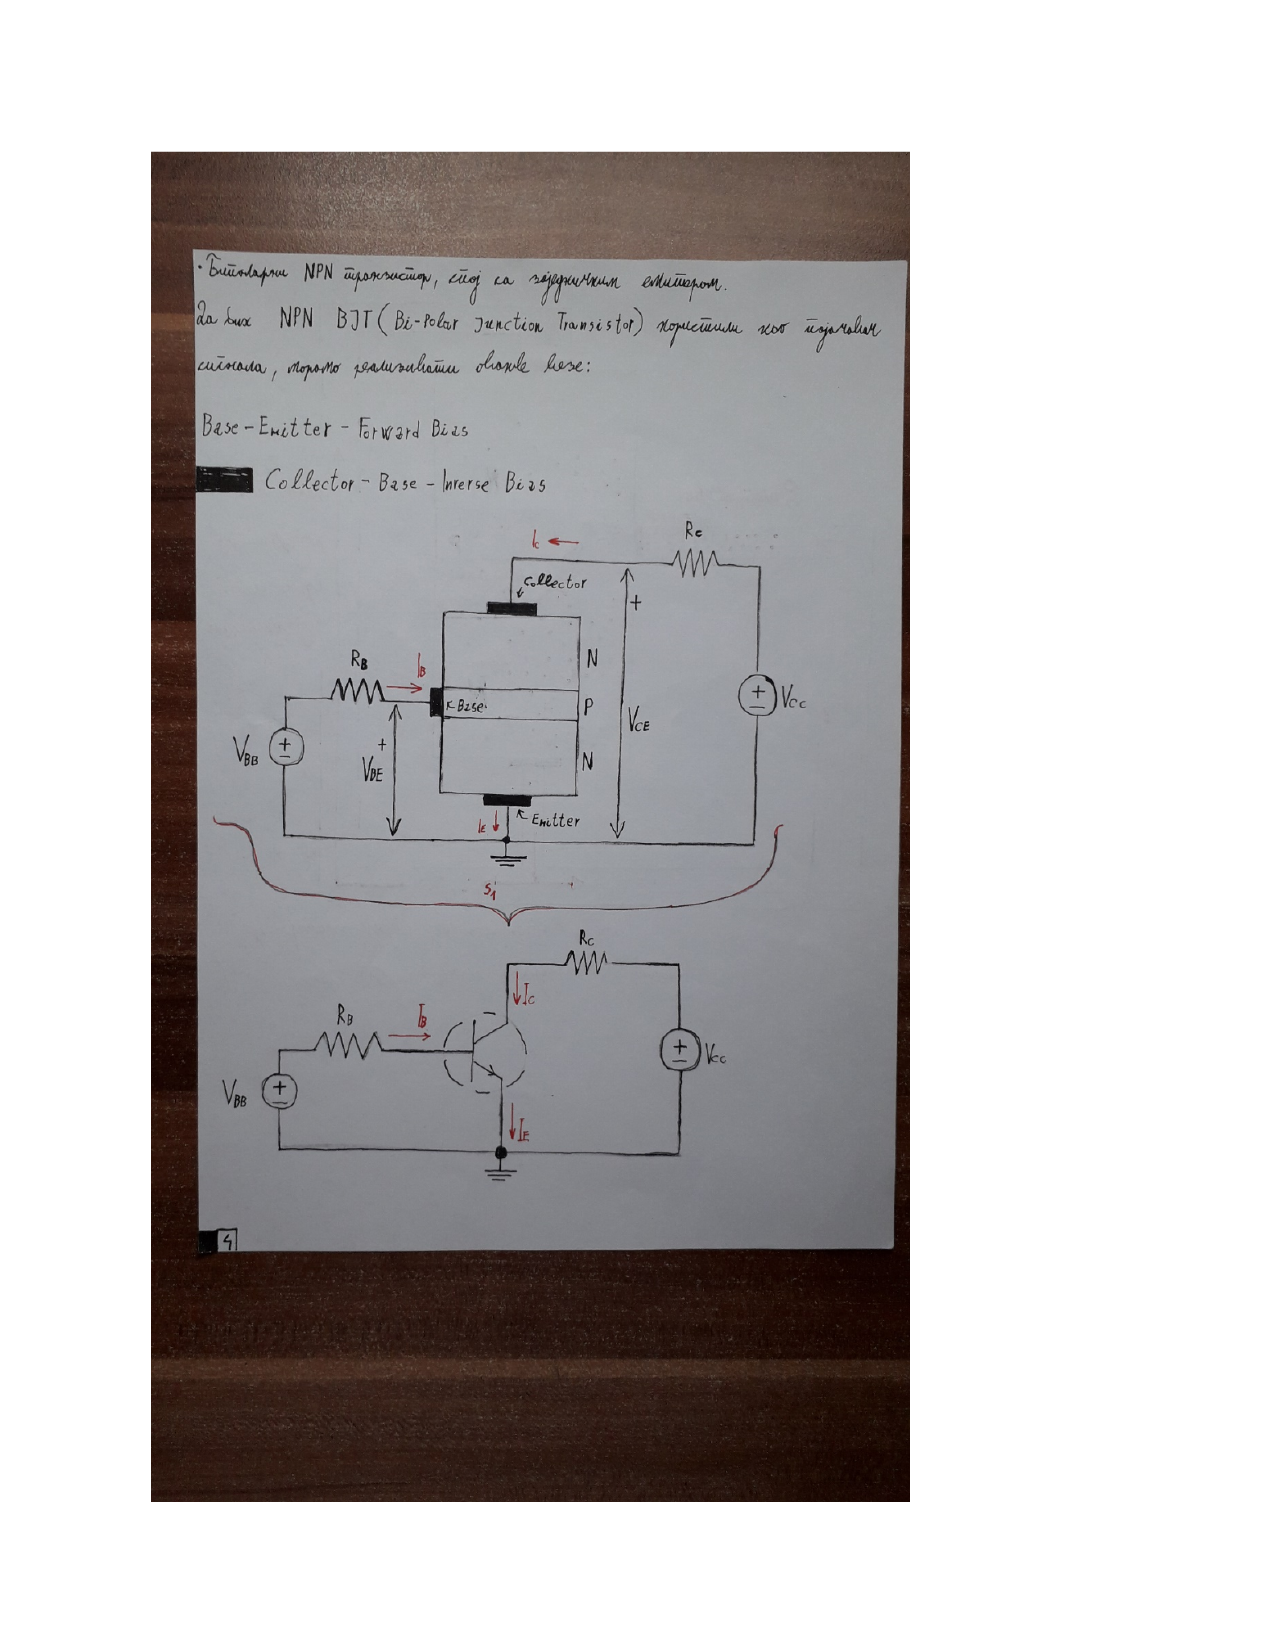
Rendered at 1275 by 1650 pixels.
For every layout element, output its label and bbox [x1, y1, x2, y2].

picture [151, 153, 910, 1502]
